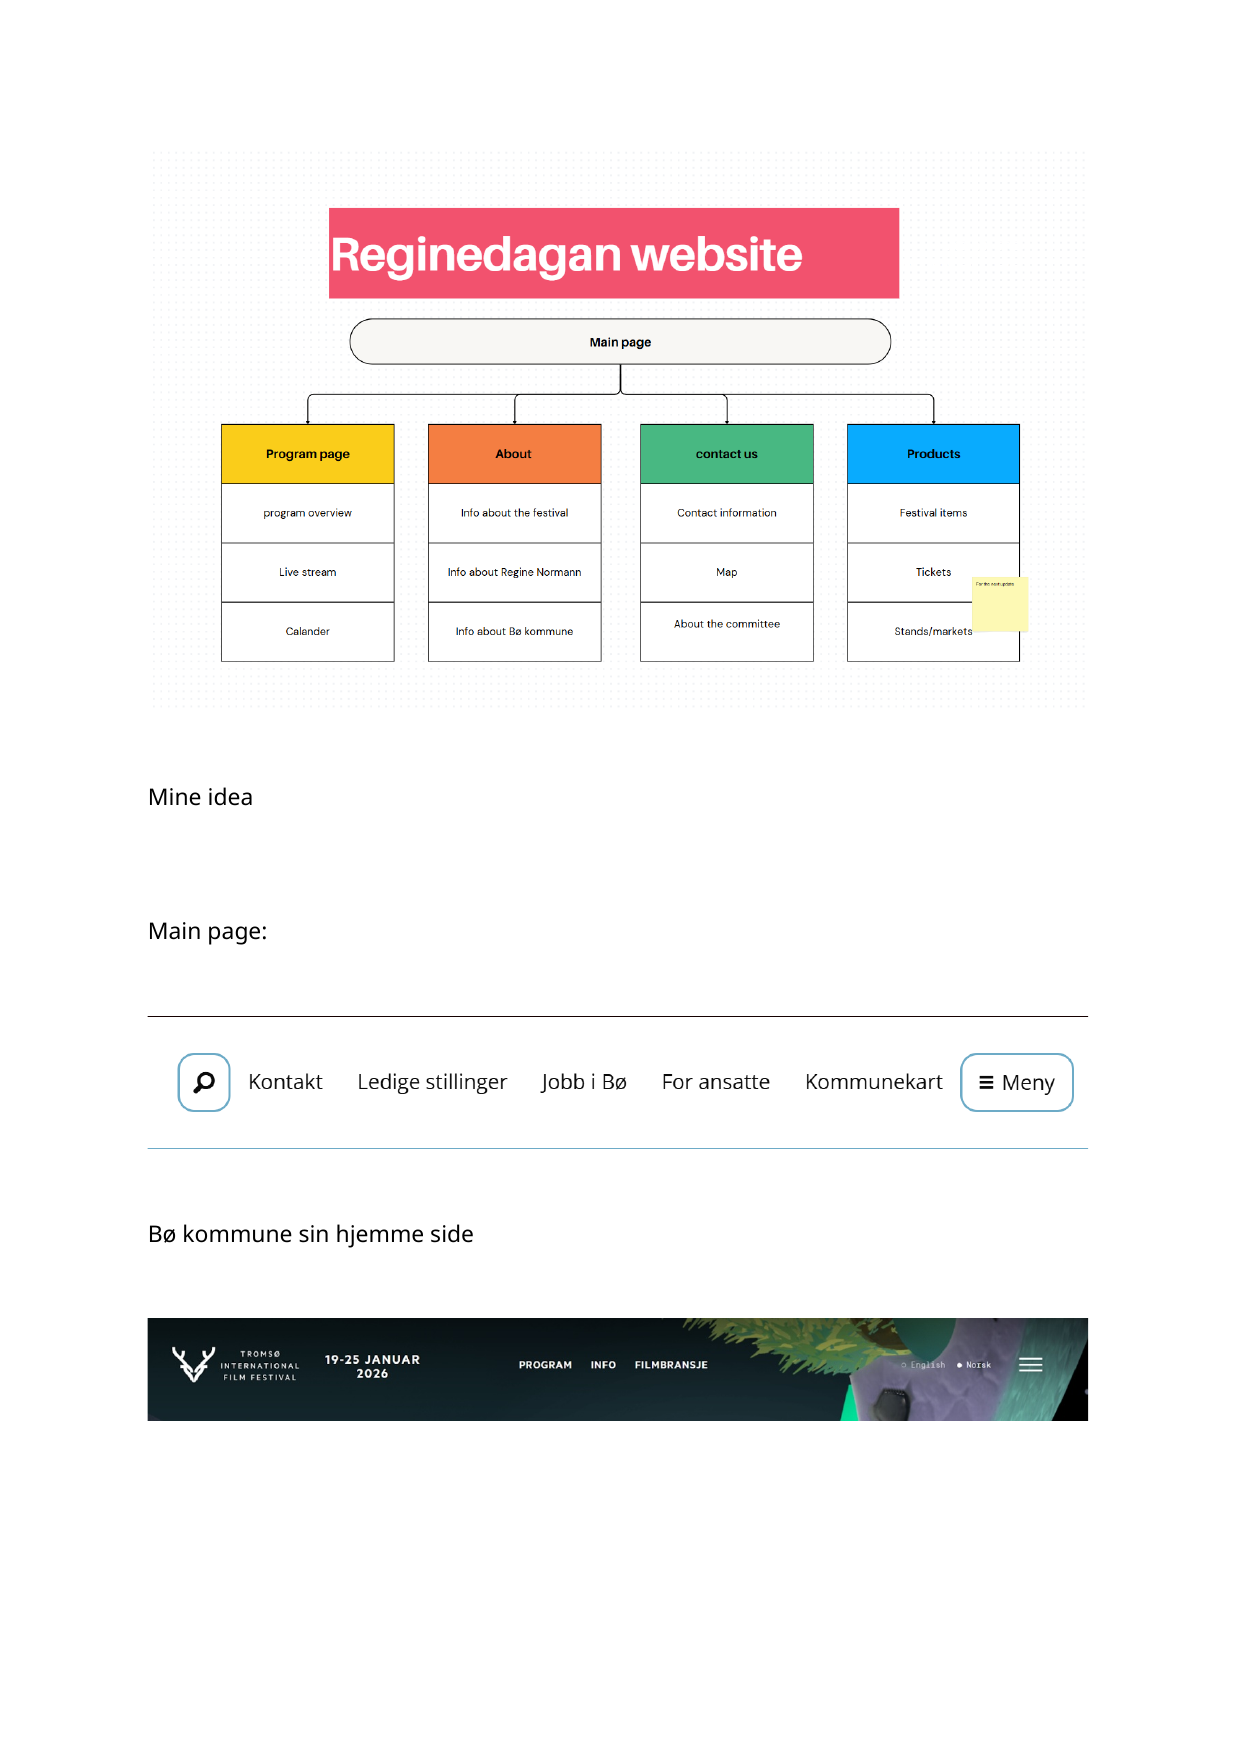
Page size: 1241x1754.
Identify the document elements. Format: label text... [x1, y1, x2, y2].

picture [147, 1318, 1089, 1421]
picture [147, 1016, 1089, 1149]
picture [147, 147, 1089, 712]
text Mine idea [148, 781, 1093, 812]
text Main page: [148, 915, 1093, 947]
text Bø kommune sin hjemme side [148, 1218, 1093, 1249]
